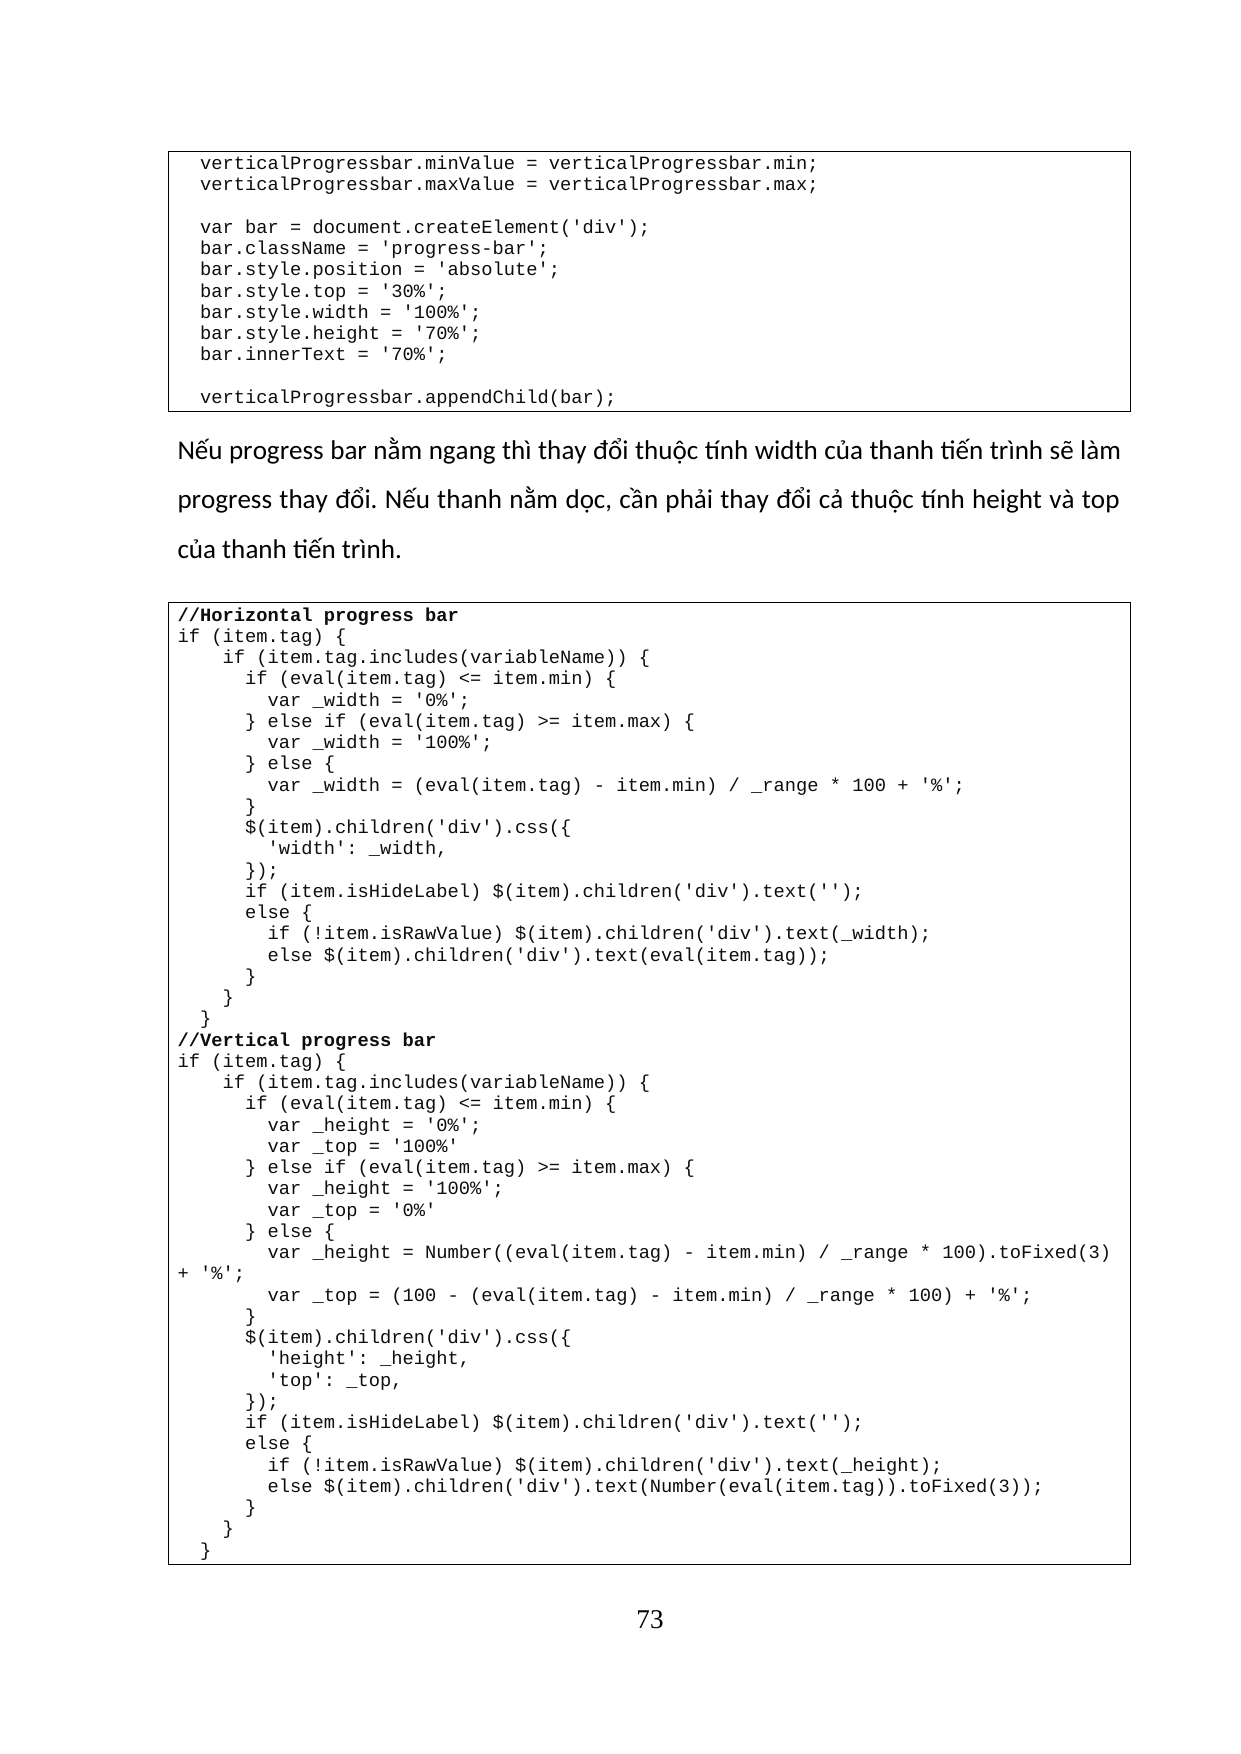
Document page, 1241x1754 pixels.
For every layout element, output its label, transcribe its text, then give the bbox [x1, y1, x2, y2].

text 'width': _width, [177, 839, 1122, 860]
text } [177, 797, 1122, 818]
text if (!item.isRawValue) $(item).children('div').text(_height); [177, 1455, 1122, 1477]
text $(item).children('div').css({ [177, 1328, 1122, 1349]
text } [169, 1537, 1130, 1564]
text var _width = (eval(item.tag) - item.min) / _range * 100 + '%'; [177, 775, 1122, 797]
text var _height = '0%'; [177, 1115, 1122, 1137]
text if (eval(item.tag) <= item.min) { [177, 1094, 1122, 1115]
text else $(item).children('div').text(Number(eval(item.tag)).toFixed(3)); [177, 1477, 1122, 1498]
text //Vertical progress bar [177, 1030, 1122, 1052]
text bar.innerText = '70%'; [177, 345, 1122, 366]
text 'height': _height, [177, 1349, 1122, 1370]
text else { [177, 1434, 1122, 1455]
text var _width = '0%'; [177, 690, 1122, 712]
text verticalProgressbar.minValue = verticalProgressbar.min; [169, 152, 1130, 175]
text $(item).children('div').css({ [177, 818, 1122, 839]
text } [177, 988, 1122, 1009]
text bar.style.height = '70%'; [177, 324, 1122, 345]
text //Horizontal progress bar [169, 603, 1130, 627]
text if (item.isHideLabel) $(item).children('div').text(''); [177, 1413, 1122, 1434]
text if (item.tag.includes(variableName)) { [177, 1073, 1122, 1094]
text var _top = (100 - (eval(item.tag) - item.min) / _range * 100) + '%'; [177, 1285, 1122, 1307]
text var _height = '100%'; [177, 1179, 1122, 1200]
text bar.style.top = '30%'; [177, 281, 1122, 303]
text } [177, 1498, 1122, 1519]
text } [177, 1519, 1122, 1537]
text else { [177, 903, 1122, 924]
text var bar = document.createElement('div'); [177, 218, 1122, 239]
text Nếu progress bar nằm ngang thì thay đổi thuộc tính width của thanh tiến trình sẽ làm progress thay đổi. Nếu thanh nằm dọc, cần phải thay đổi cả thuộc tính height và top của thanh tiến trình. [177, 433, 1122, 565]
text var _top = '0%' [177, 1200, 1122, 1222]
text }); [177, 860, 1122, 882]
text }); [177, 1392, 1122, 1413]
text if (item.isHideLabel) $(item).children('div').text(''); [177, 882, 1122, 903]
text if (item.tag.includes(variableName)) { [177, 648, 1122, 669]
text verticalProgressbar.appendChild(bar); [169, 384, 1130, 411]
text } else if (eval(item.tag) >= item.max) { [177, 1158, 1122, 1179]
text var _height = Number((eval(item.tag) - item.min) / _range * 100).toFixed(3) + '%'; [177, 1243, 1122, 1285]
text } else { [177, 1222, 1122, 1243]
text if (eval(item.tag) <= item.min) { [177, 669, 1122, 690]
text bar.className = 'progress-bar'; [177, 239, 1122, 260]
text if (item.tag) { [177, 627, 1122, 648]
text } else if (eval(item.tag) >= item.max) { [177, 712, 1122, 733]
text if (item.tag) { [177, 1052, 1122, 1073]
text verticalProgressbar.maxValue = verticalProgressbar.max; [177, 175, 1122, 196]
text } else { [177, 754, 1122, 775]
text if (!item.isRawValue) $(item).children('div').text(_width); [177, 924, 1122, 945]
text bar.style.width = '100%'; [177, 303, 1122, 324]
text var _top = '100%' [177, 1137, 1122, 1158]
text } [177, 967, 1122, 988]
text else $(item).children('div').text(eval(item.tag)); [177, 945, 1122, 967]
text } [177, 1009, 1122, 1030]
text 'top': _top, [177, 1370, 1122, 1392]
text var _width = '100%'; [177, 733, 1122, 754]
text } [177, 1307, 1122, 1328]
text bar.style.position = 'absolute'; [177, 260, 1122, 281]
